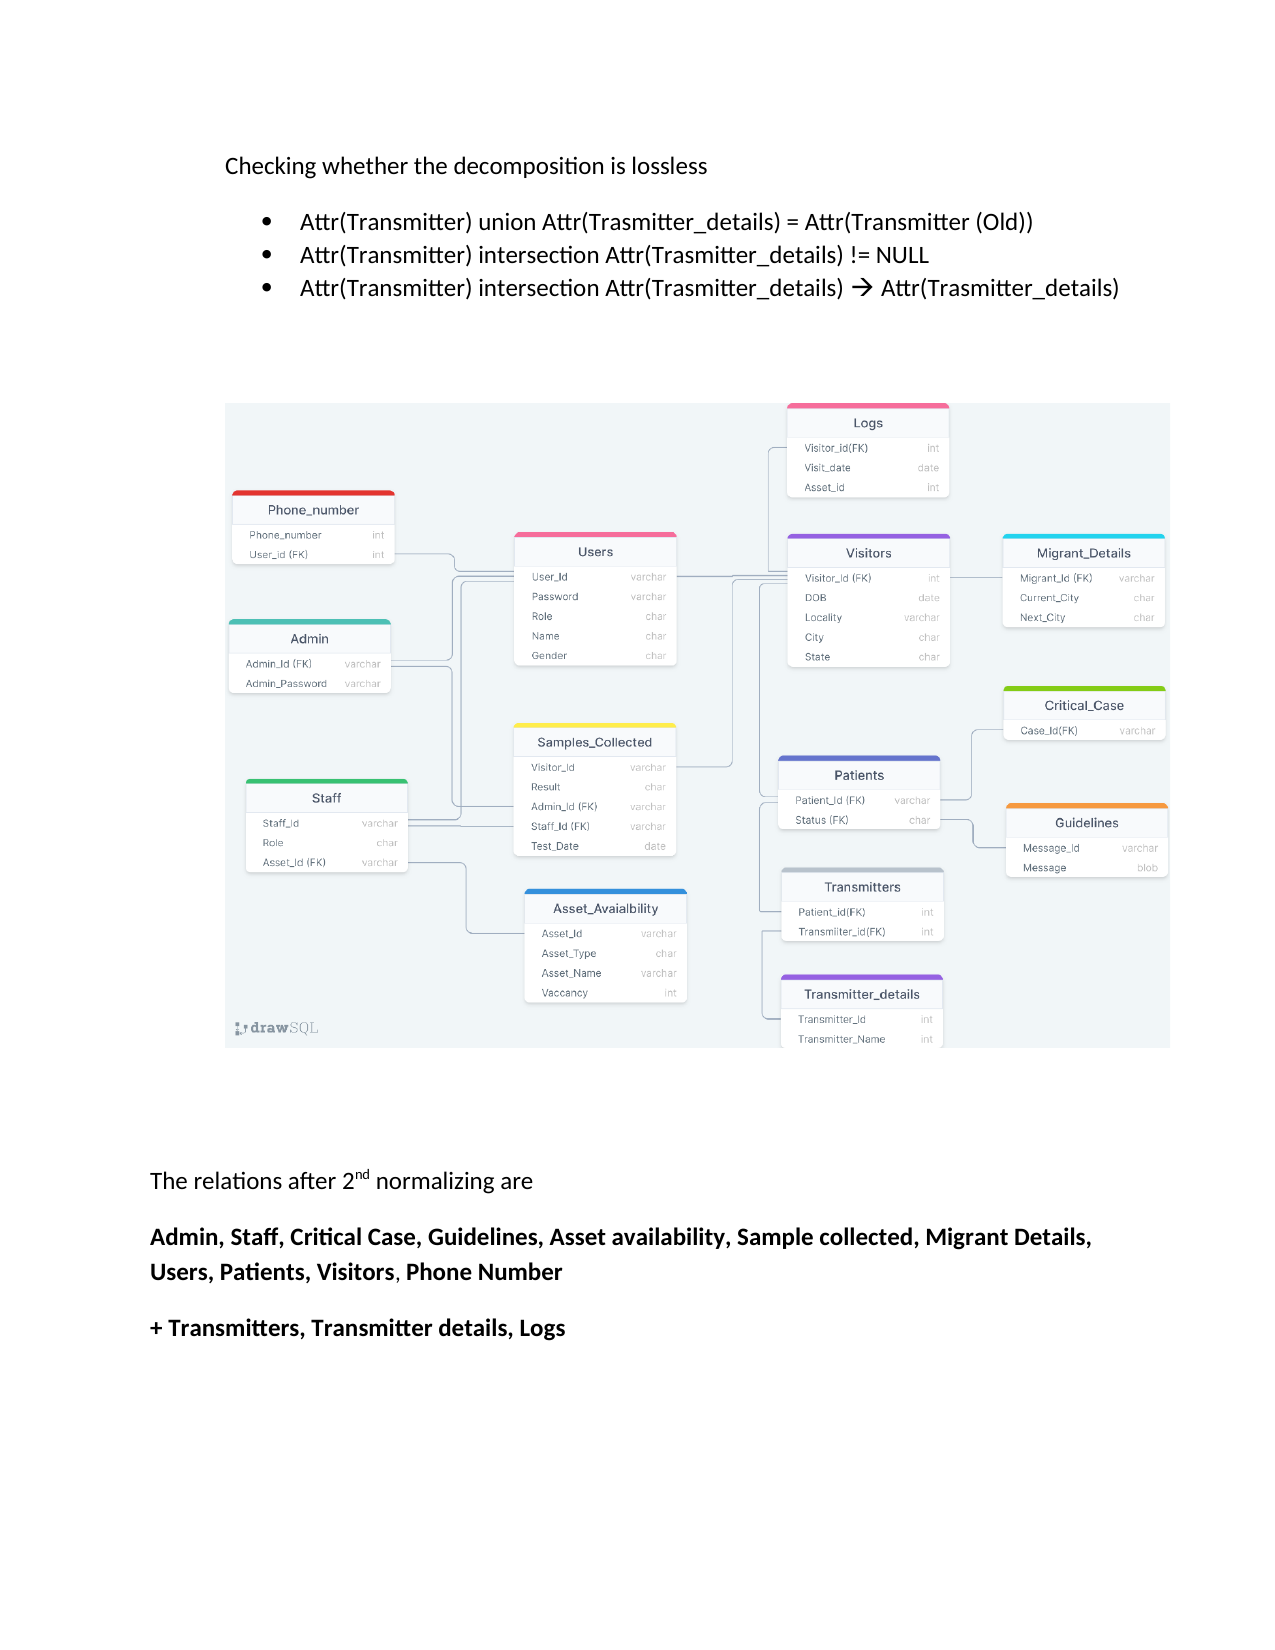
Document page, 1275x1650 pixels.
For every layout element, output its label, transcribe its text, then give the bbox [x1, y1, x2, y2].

text Checking whether the decomposition is lossless [225, 150, 1125, 181]
text Admin, Staff, Critical Case, Guidelines, Asset availability, Sample collected, Migrant Details, Users, Patients, Visitors, Phone Number [150, 1221, 1125, 1287]
list Attr(Transmitter) intersection Attr(Trasmitter_details) != NULL [262, 239, 1125, 269]
text + Transmitters, Transmitter details, Logs [150, 1312, 1125, 1343]
list Attr(Transmitter) union Attr(Trasmitter_details) = Attr(Transmitter (Old)) [262, 206, 1125, 236]
text The relations after 2nd normalizing are [150, 1166, 1125, 1196]
picture [225, 403, 1171, 1048]
list Attr(Transmitter) intersection Attr(Trasmitter_details) Attr(Trasmitter_details) [262, 272, 1125, 302]
